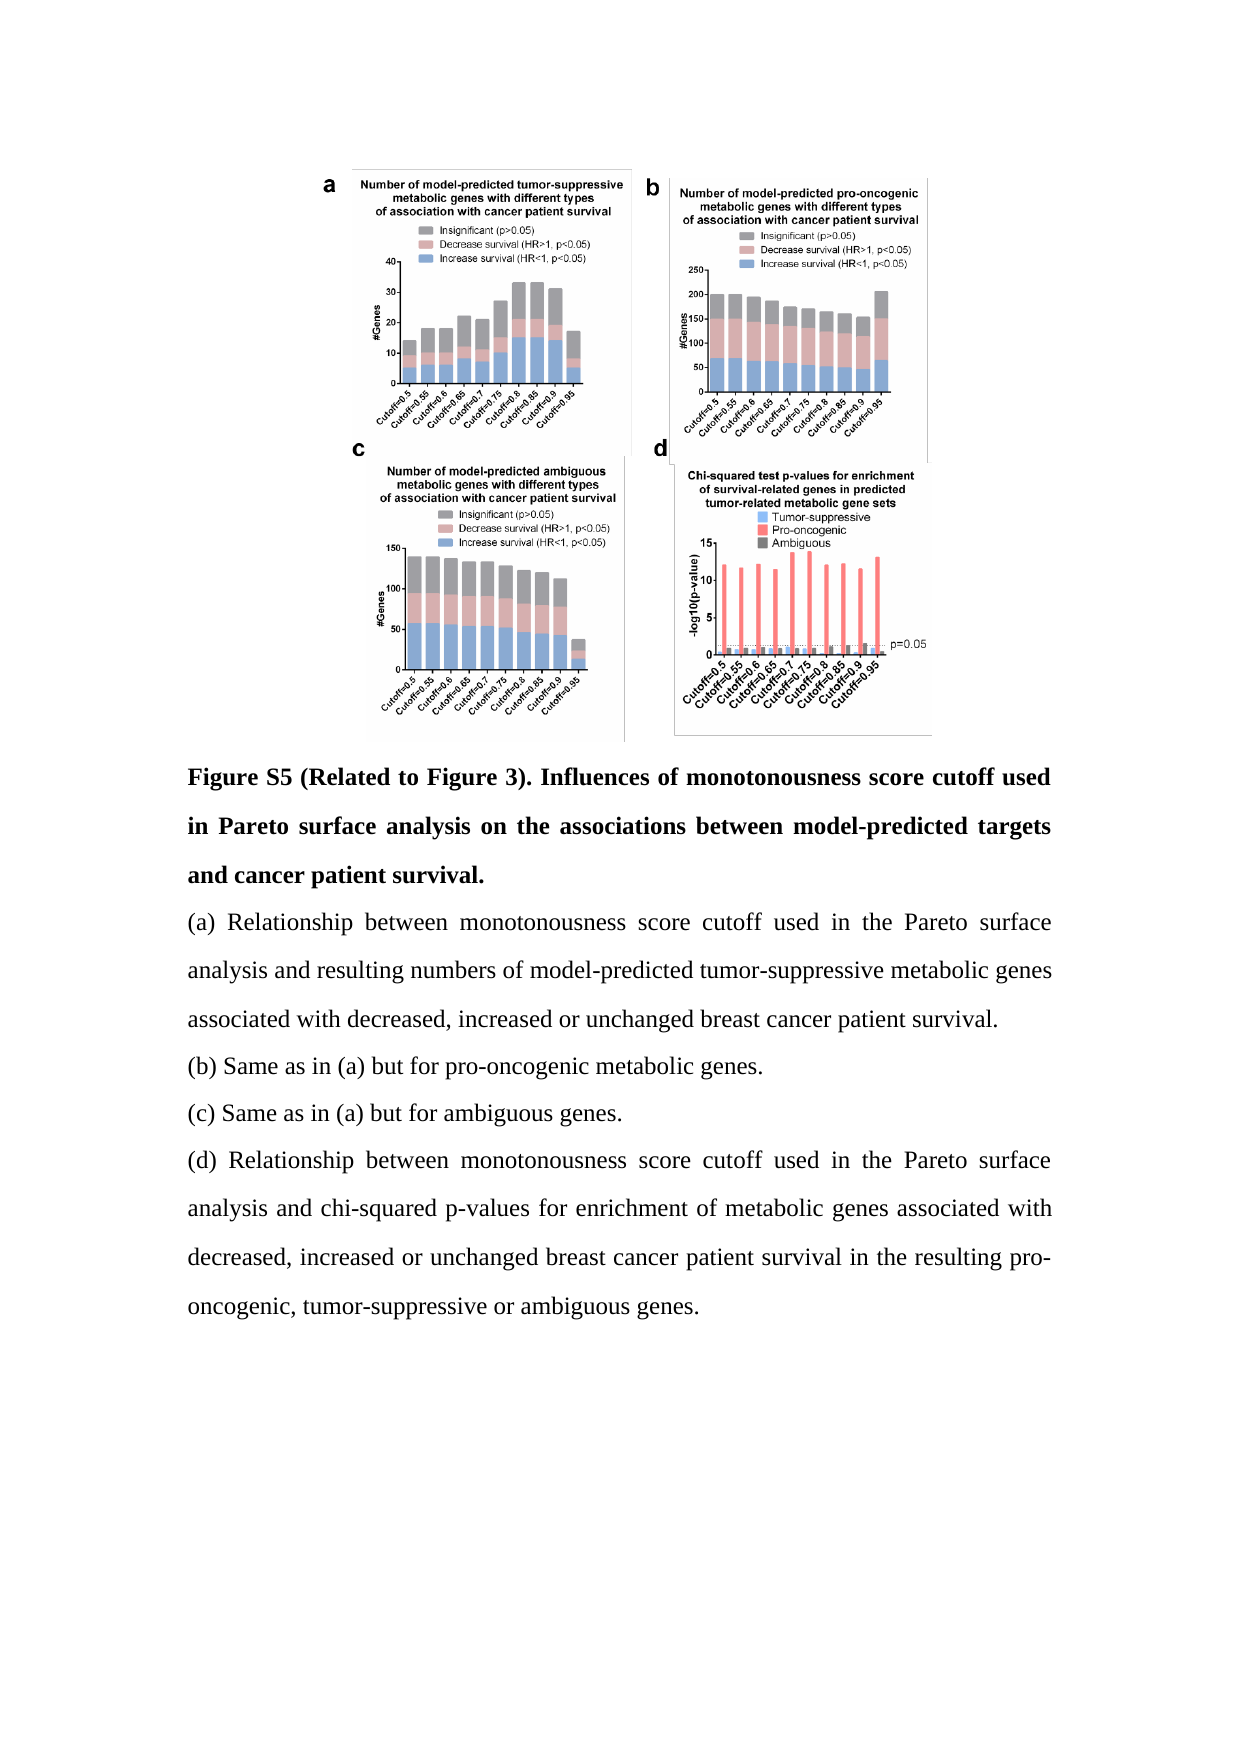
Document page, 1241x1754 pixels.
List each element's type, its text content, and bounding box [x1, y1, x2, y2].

text (b) Same as in (a) but for pro-oncogenic metabolic genes. [187, 1049, 1053, 1082]
text (a) Relationship between monotonousness score cutoff used in the Pareto surface analysis and resulting numbers of model-predicted tumor-suppressive metabolic genes associated with decreased, increased or unchanged breast cancer patient survival. [187, 905, 1053, 1035]
text Figure S5 (Related to Figure 3). Influences of monotonousness score cutoff used in Pareto surface analysis on the associations between model-predicted targets and cancer patient survival. [187, 760, 1053, 890]
text (d) Relationship between monotonousness score cutoff used in the Pareto surface analysis and chi-squared p-values for enrichment of metabolic genes associated with decreased, increased or unchanged breast cancer patient survival in the resulting pro-oncogenic, tumor-suppressive or ambiguous genes. [187, 1143, 1053, 1322]
picture [308, 162, 932, 742]
text (c) Same as in (a) but for ambiguous genes. [187, 1096, 1053, 1128]
